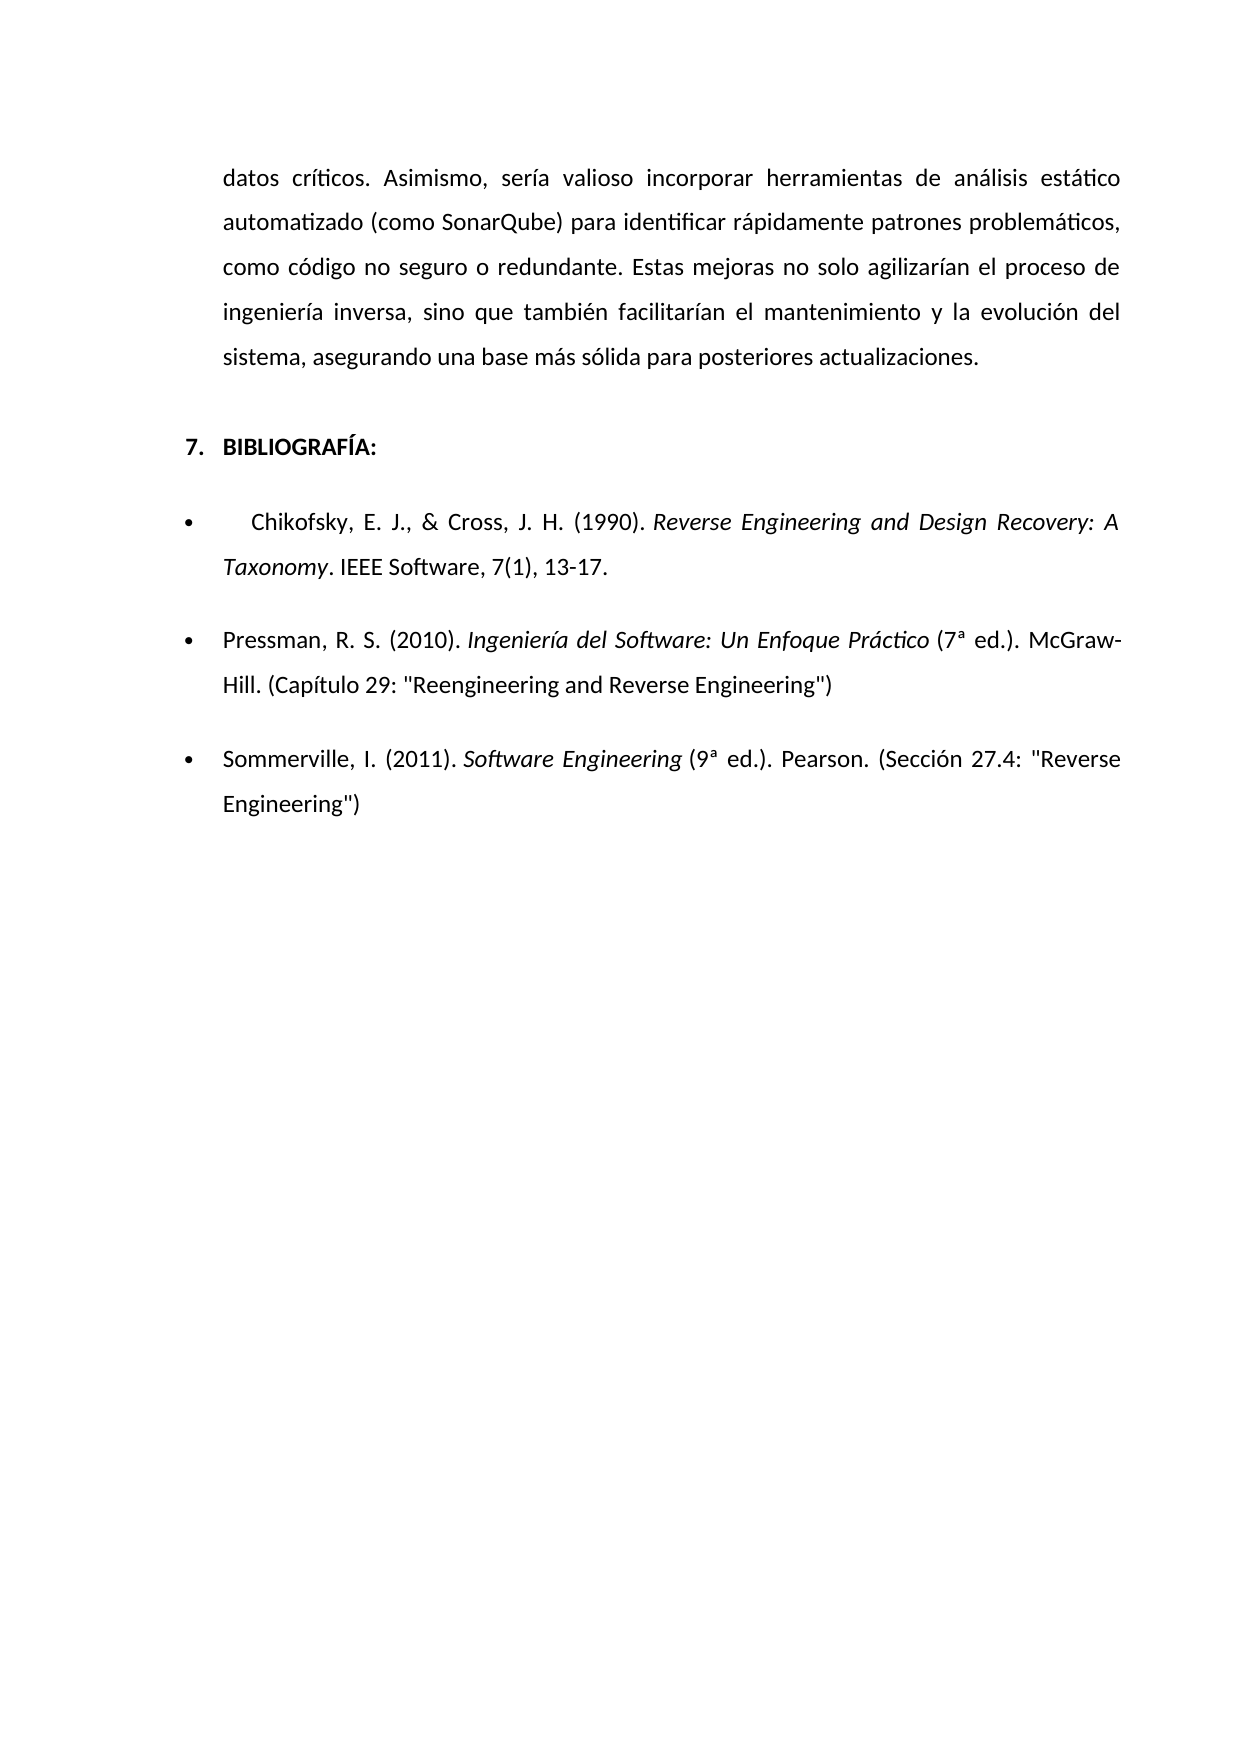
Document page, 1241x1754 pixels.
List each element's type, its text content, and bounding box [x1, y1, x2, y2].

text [223, 148, 1122, 371]
list BIBLIOGRAFÍA: [185, 431, 1122, 461]
list Sommerville, I. (2011). Software Engineering (9ª ed.). Pearson. (Sección 27.4: "Reverse Engineering") [185, 729, 1122, 818]
list Chikofsky, E. J., & Cross, J. H. (1990). Reverse Engineering and Design Recovery: A Taxonomy. IEEE Software, 7(1), 13-17. [185, 492, 1122, 581]
list Pressman, R. S. (2010). Ingeniería del Software: Un Enfoque Práctico (7ª ed.). McGraw-Hill. (Capítulo 29: "Reengineering and Reverse Engineering") [185, 610, 1122, 700]
